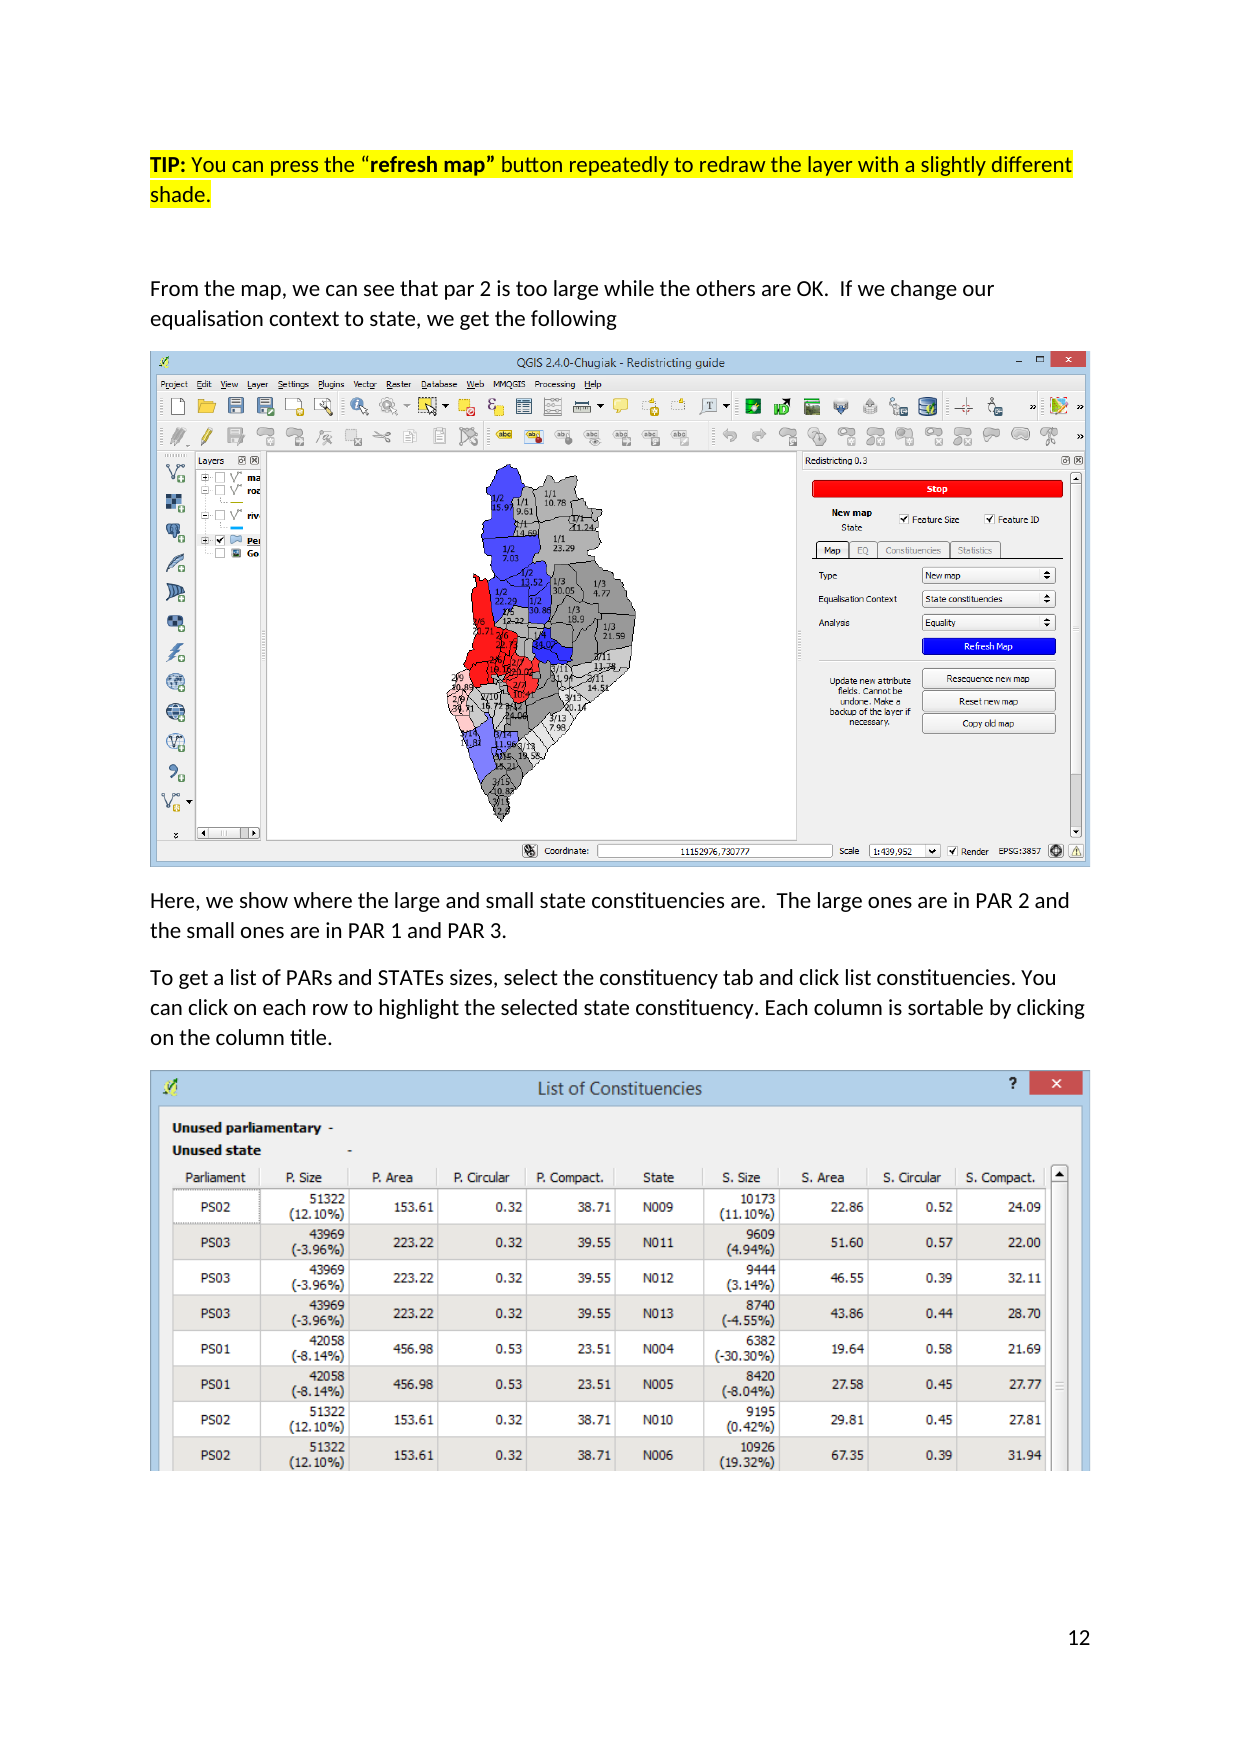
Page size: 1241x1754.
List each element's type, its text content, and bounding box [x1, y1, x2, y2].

text From the map, we can see that par 2 is too large while the others are OK. If we change our equalisation context to state, we get the following [150, 274, 1090, 332]
text TIP: You can press the “refresh map” button repeatedly to redraw the layer with a slightly different shade. [150, 150, 1090, 208]
picture [150, 1070, 1091, 1471]
picture [150, 351, 1091, 867]
text Here, we show where the large and small state constituencies are. The large ones are in PAR 2 and the small ones are in PAR 1 and PAR 3. [150, 886, 1090, 944]
text To get a list of PARs and STATEs sizes, select the constituency tab and click list constituencies. You can click on each row to highlight the selected state constituency. Each column is sortable by clicking on the column title. [150, 963, 1090, 1051]
